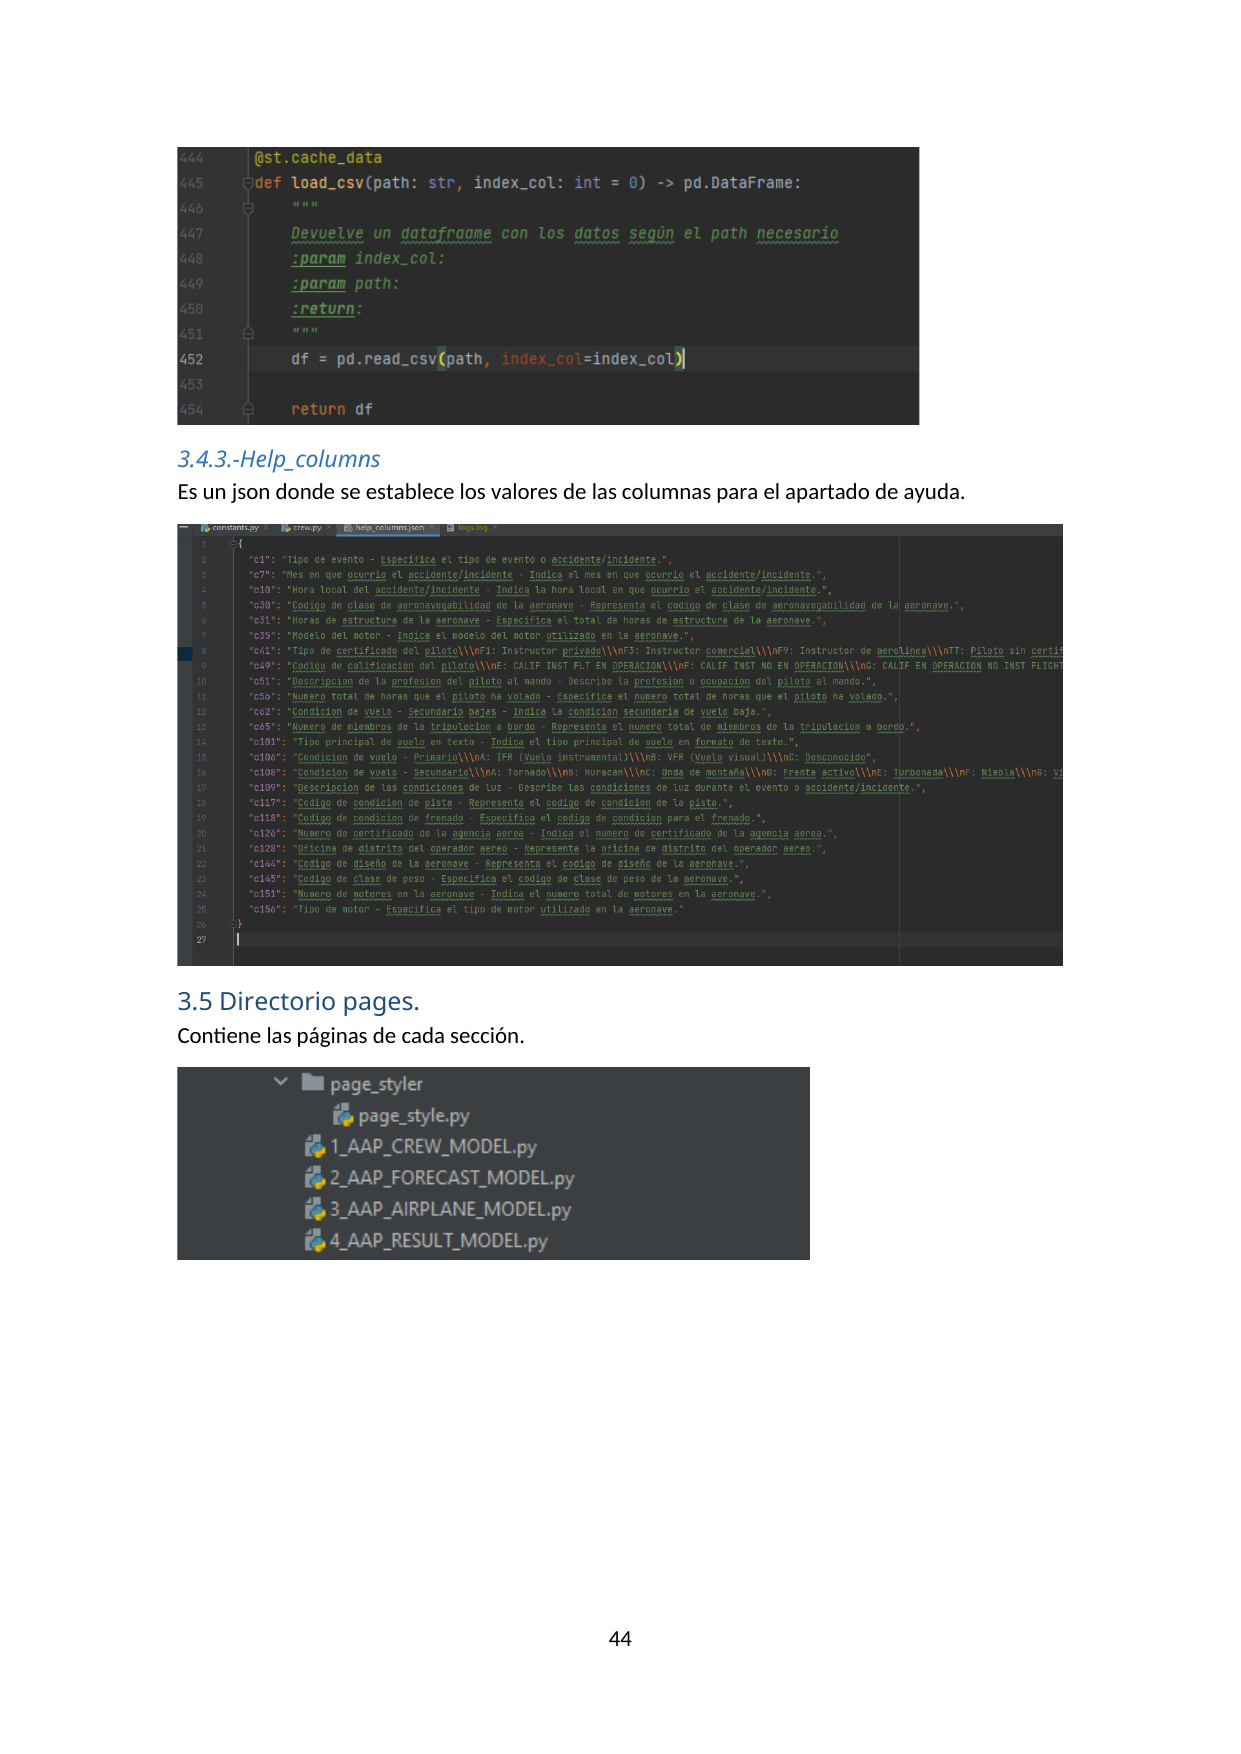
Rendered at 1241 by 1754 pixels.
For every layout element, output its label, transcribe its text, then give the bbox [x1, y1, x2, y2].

subtitle 3.5 Directorio pages. [177, 984, 1063, 1018]
picture [177, 147, 920, 425]
picture [177, 1067, 810, 1260]
text Es un json donde se establece los valores de las columnas para el apartado de ayuda. [177, 477, 1063, 505]
picture [177, 524, 1063, 966]
subtitle 3.4.3.-Help_columns [177, 443, 1063, 475]
text Contiene las páginas de cada sección. [177, 1021, 1063, 1049]
